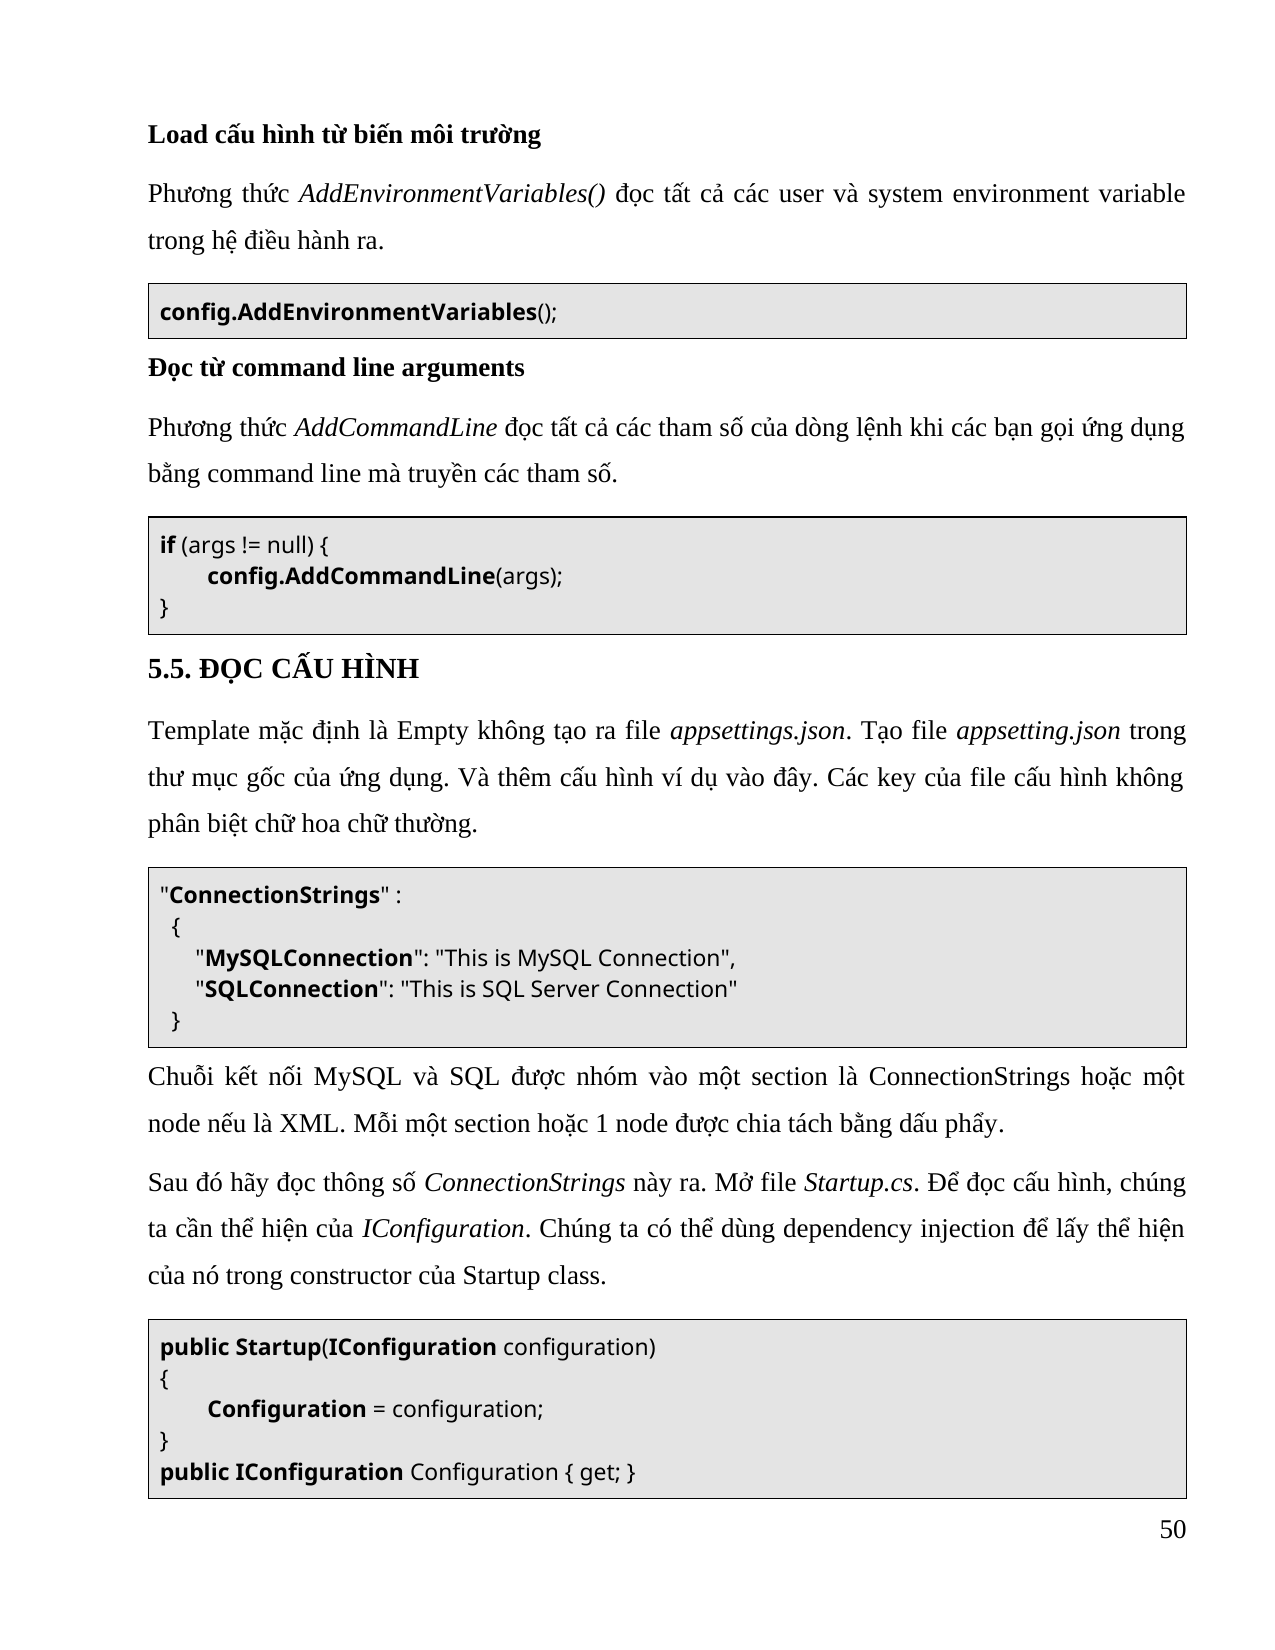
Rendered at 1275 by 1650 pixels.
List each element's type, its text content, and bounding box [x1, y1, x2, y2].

table_header config.AddEnvironmentVariables(); [149, 284, 1186, 338]
text Phương thức AddEnvironmentVariables() đọc tất cả các user và system environment variable trong hệ điều hành ra. [148, 177, 1186, 255]
subtitle 5.5. Đọc cấu hình [148, 651, 1186, 685]
text Sau đó hãy đọc thông số ConnectionStrings này ra. Mở file Startup.cs. Để đọc cấu hình, chúng ta cần thể hiện của IConfiguration. Chúng ta có thể dùng dependency injection để lấy thể hiện của nó trong constructor của Startup class. [148, 1166, 1186, 1290]
text Template mặc định là Empty không tạo ra file appsettings.json. Tạo file appsetting.json trong thư mục gốc của ứng dụng. Và thêm cấu hình ví dụ vào đây. Các key của file cấu hình không phân biệt chữ hoa chữ thường. [148, 714, 1186, 839]
table_header public Startup(IConfiguration configuration) { Configuration = configuration; } public IConfiguration Configuration { get; } [149, 1320, 1186, 1498]
text Đọc từ command line arguments [148, 351, 1186, 383]
text Chuỗi kết nối MySQL và SQL được nhóm vào một section là ConnectionStrings hoặc một node nếu là XML. Mỗi một section hoặc 1 node được chia tách bằng dấu phẩy. [148, 1060, 1186, 1138]
table_header if (args != null) { config.AddCommandLine(args); } [149, 518, 1186, 634]
text Phương thức AddCommandLine đọc tất cả các tham số của dòng lệnh khi các bạn gọi ứng dụng bằng command line mà truyền các tham số. [148, 411, 1186, 488]
table_header "ConnectionStrings" : { "MySQLConnection": "This is MySQL Connection", "SQLConnection": "This is SQL Server Connection" } [149, 868, 1186, 1047]
text Load cấu hình từ biến môi trường [148, 118, 1186, 149]
